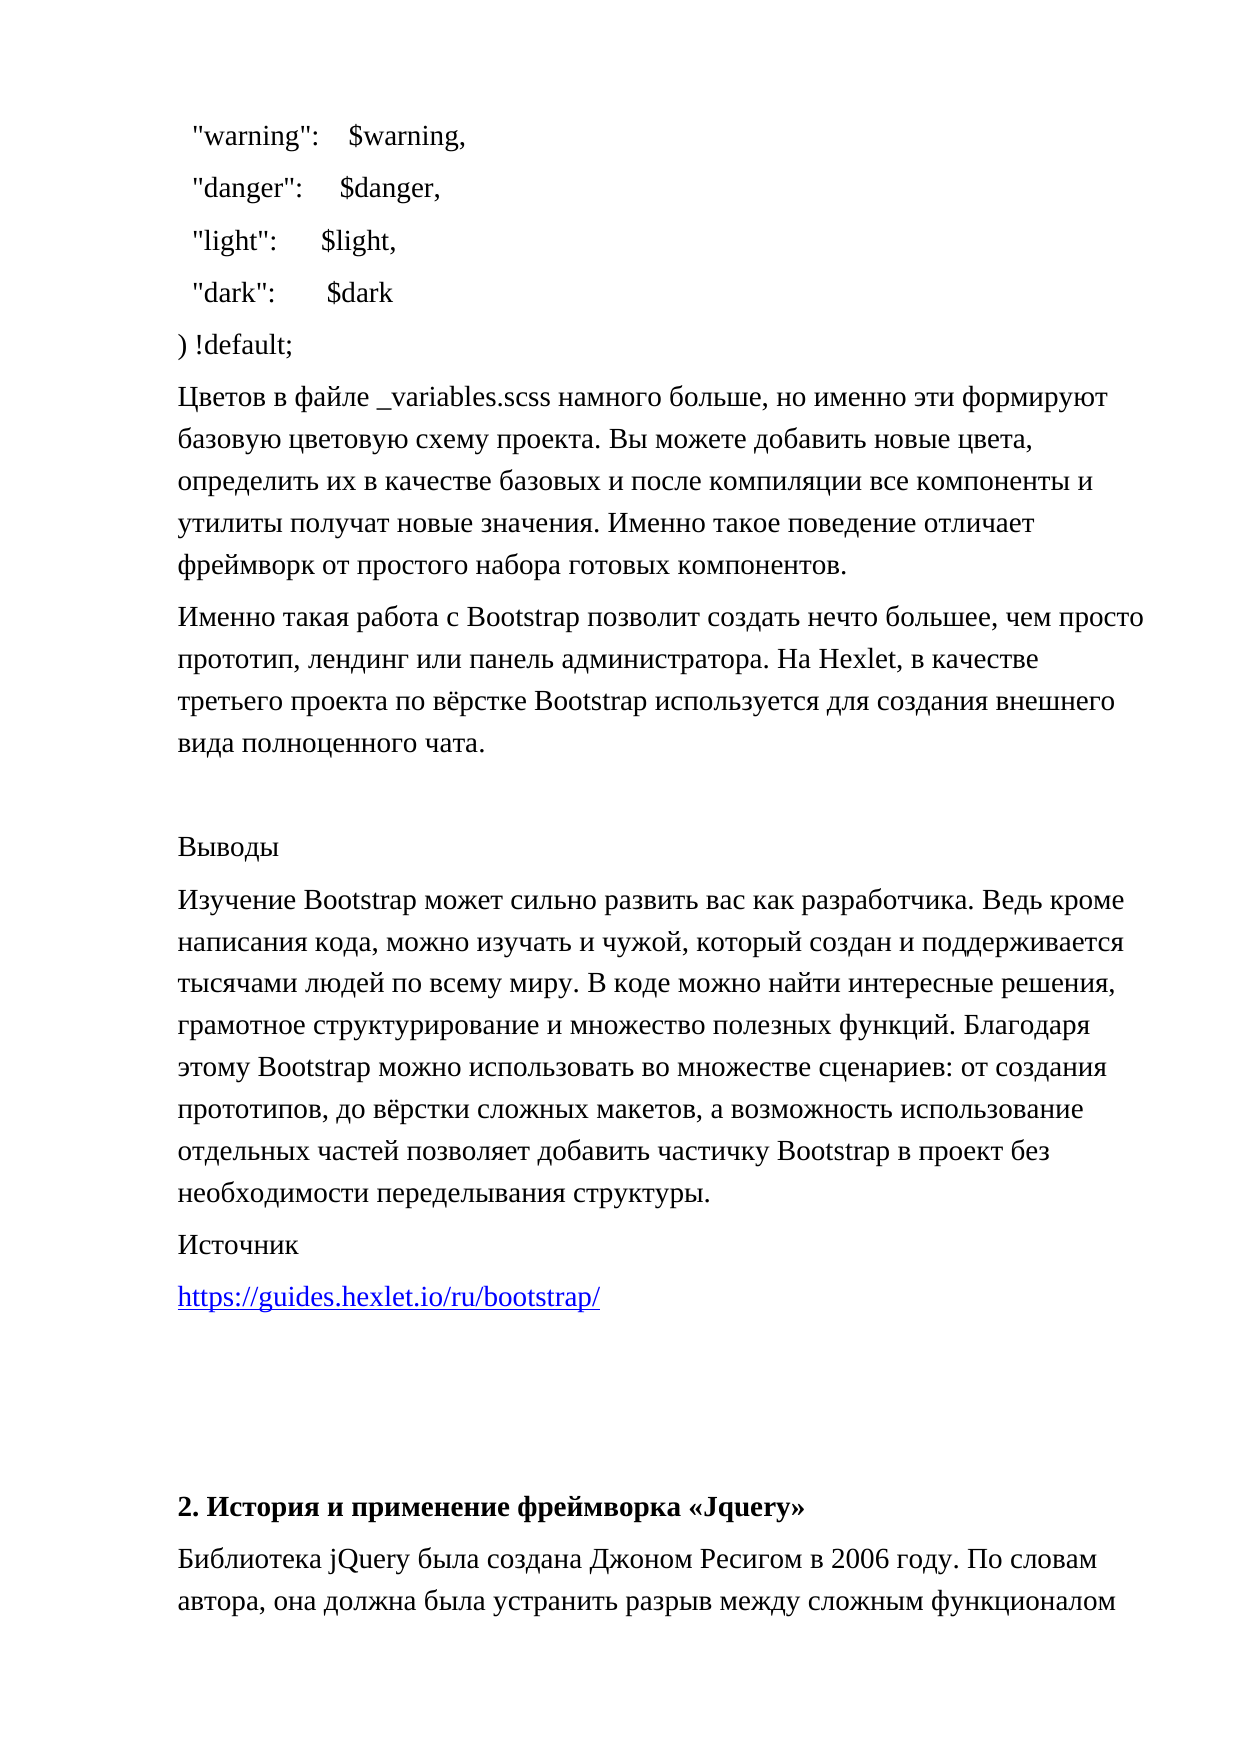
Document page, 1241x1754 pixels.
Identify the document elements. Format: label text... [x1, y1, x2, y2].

text "light": $light, [177, 223, 1152, 256]
text "warning": $warning, [177, 118, 1152, 152]
text "danger": $danger, [177, 170, 1152, 204]
text Именно такая работа с Bootstrap позволит создать нечто большее, чем просто прототип, лендинг или панель администратора. На Hexlet, в качестве третьего проекта по вёрстке Bootstrap используется для создания внешнего вида полноценного чата. [177, 599, 1152, 758]
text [177, 1541, 1152, 1616]
text ) !default; [177, 327, 1152, 361]
text Выводы [177, 829, 1152, 863]
text Цветов в файле _variables.scss намного больше, но именно эти формируют базовую цветовую схему проекта. Вы можете добавить новые цвета, определить их в качестве базовых и после компиляции все компоненты и утилиты получат новые значения. Именно такое поведение отличает фреймворк от простого набора готовых компонентов. [177, 379, 1152, 581]
text Изучение Bootstrap может сильно развить вас как разработчика. Ведь кроме написания кода, можно изучать и чужой, который создан и поддерживается тысячами людей по всему миру. В коде можно найти интересные решения, грамотное структурирование и множество полезных функций. Благодаря этому Bootstrap можно использовать во множестве сценариев: от создания прототипов, до вёрстки сложных макетов, а возможность использование отдельных частей позволяет добавить частичку Bootstrap в проект без необходимости переделывания структуры. [177, 882, 1152, 1208]
text 2. История и применение фреймворка «Jquery» [177, 1489, 1152, 1522]
text Источник [177, 1227, 1152, 1261]
text "dark": $dark [177, 275, 1152, 308]
text https://guides.hexlet.io/ru/bootstrap/ [177, 1279, 1152, 1313]
